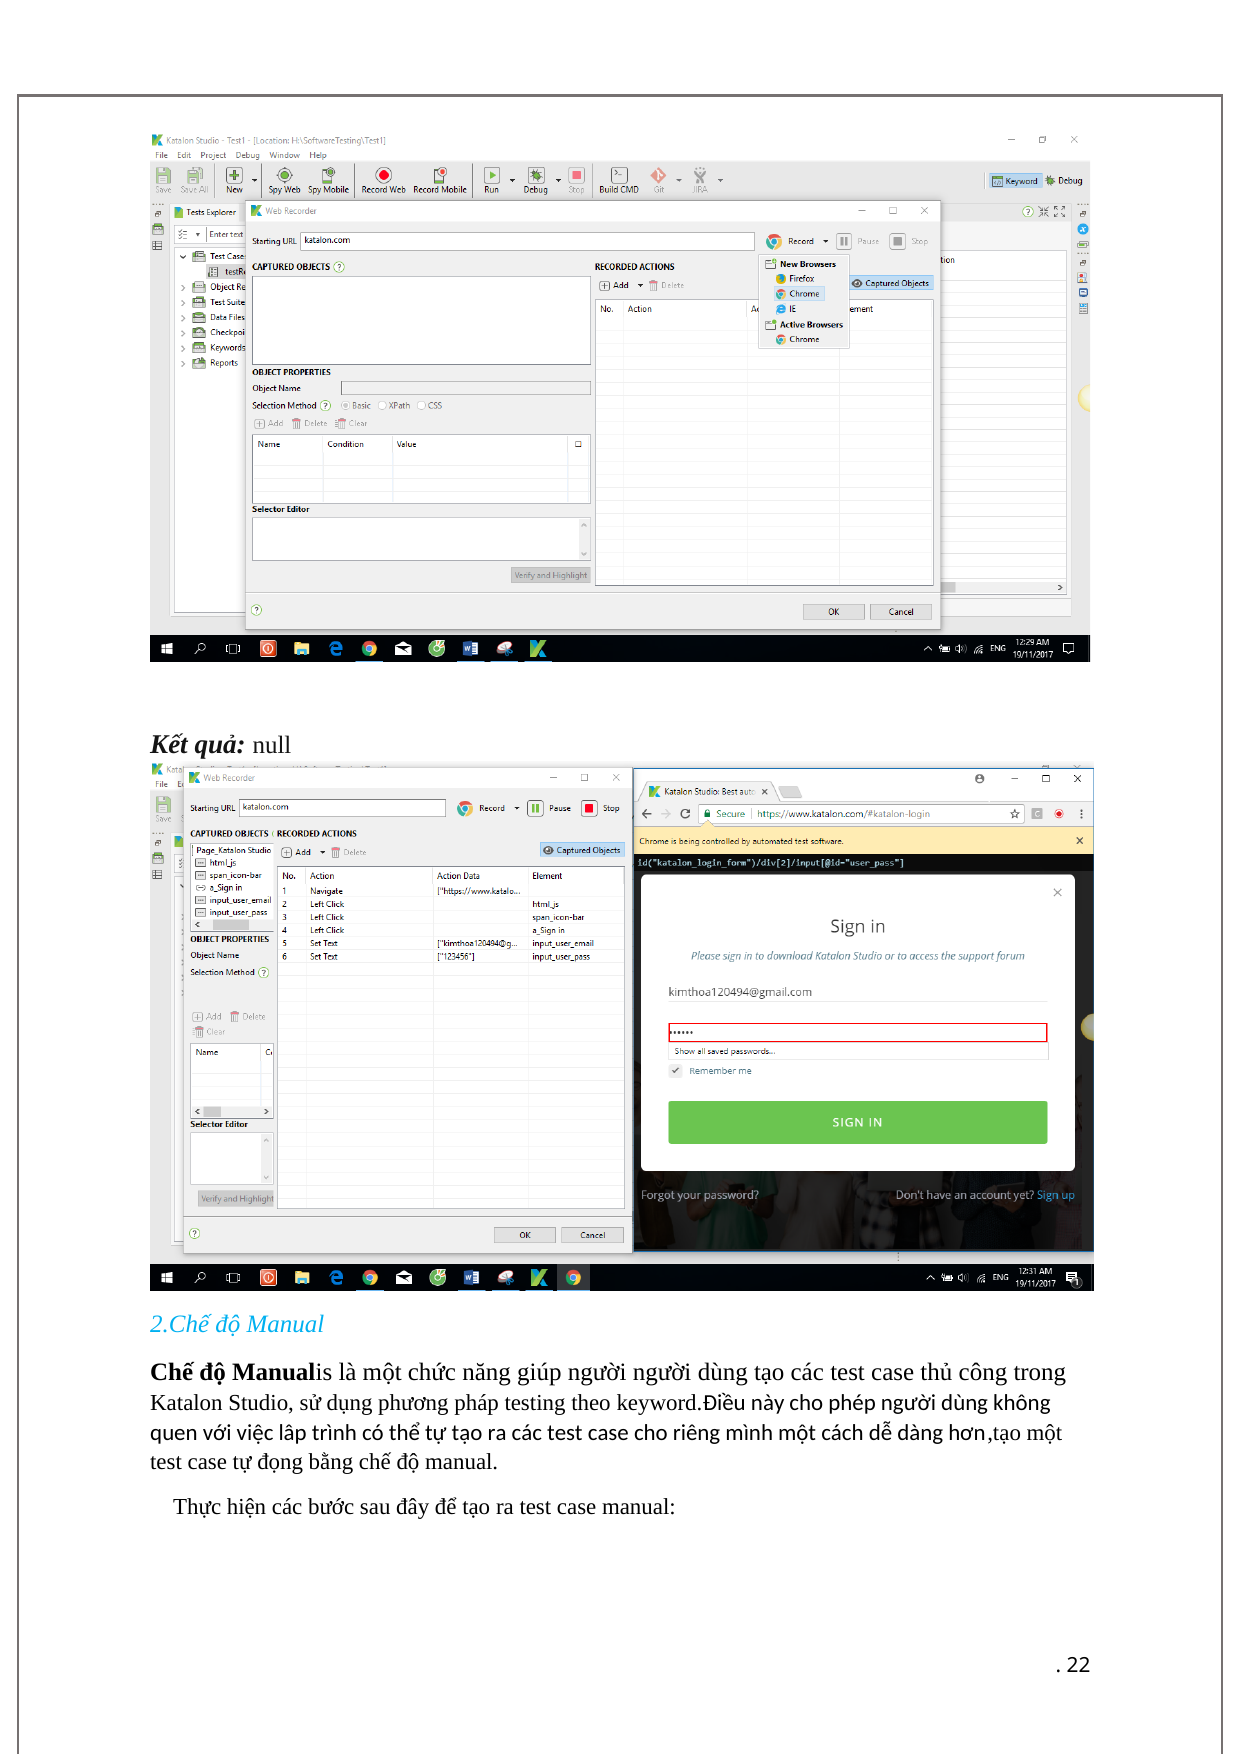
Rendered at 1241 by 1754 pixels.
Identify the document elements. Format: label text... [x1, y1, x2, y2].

text Kết quả: null [150, 728, 1090, 761]
picture [150, 761, 1094, 1291]
text 2.Chế độ Manual [150, 1309, 1090, 1338]
text Chế độ Manualis là một chức năng giúp người người dùng tạo các test case thủ công trong Katalon Studio, sử dụng phương pháp testing theo keyword.Điều này cho phép người dùng không quen với việc lâp trình có thể tự tạo ra các test case cho riêng mình một cách dễ dàng hơn,tạo một test case tự đọng bằng chế độ manual. [150, 1357, 1090, 1474]
picture [150, 132, 1091, 662]
text Thực hiện các bước sau đây để tạo ra test case manual: [150, 1493, 1090, 1519]
